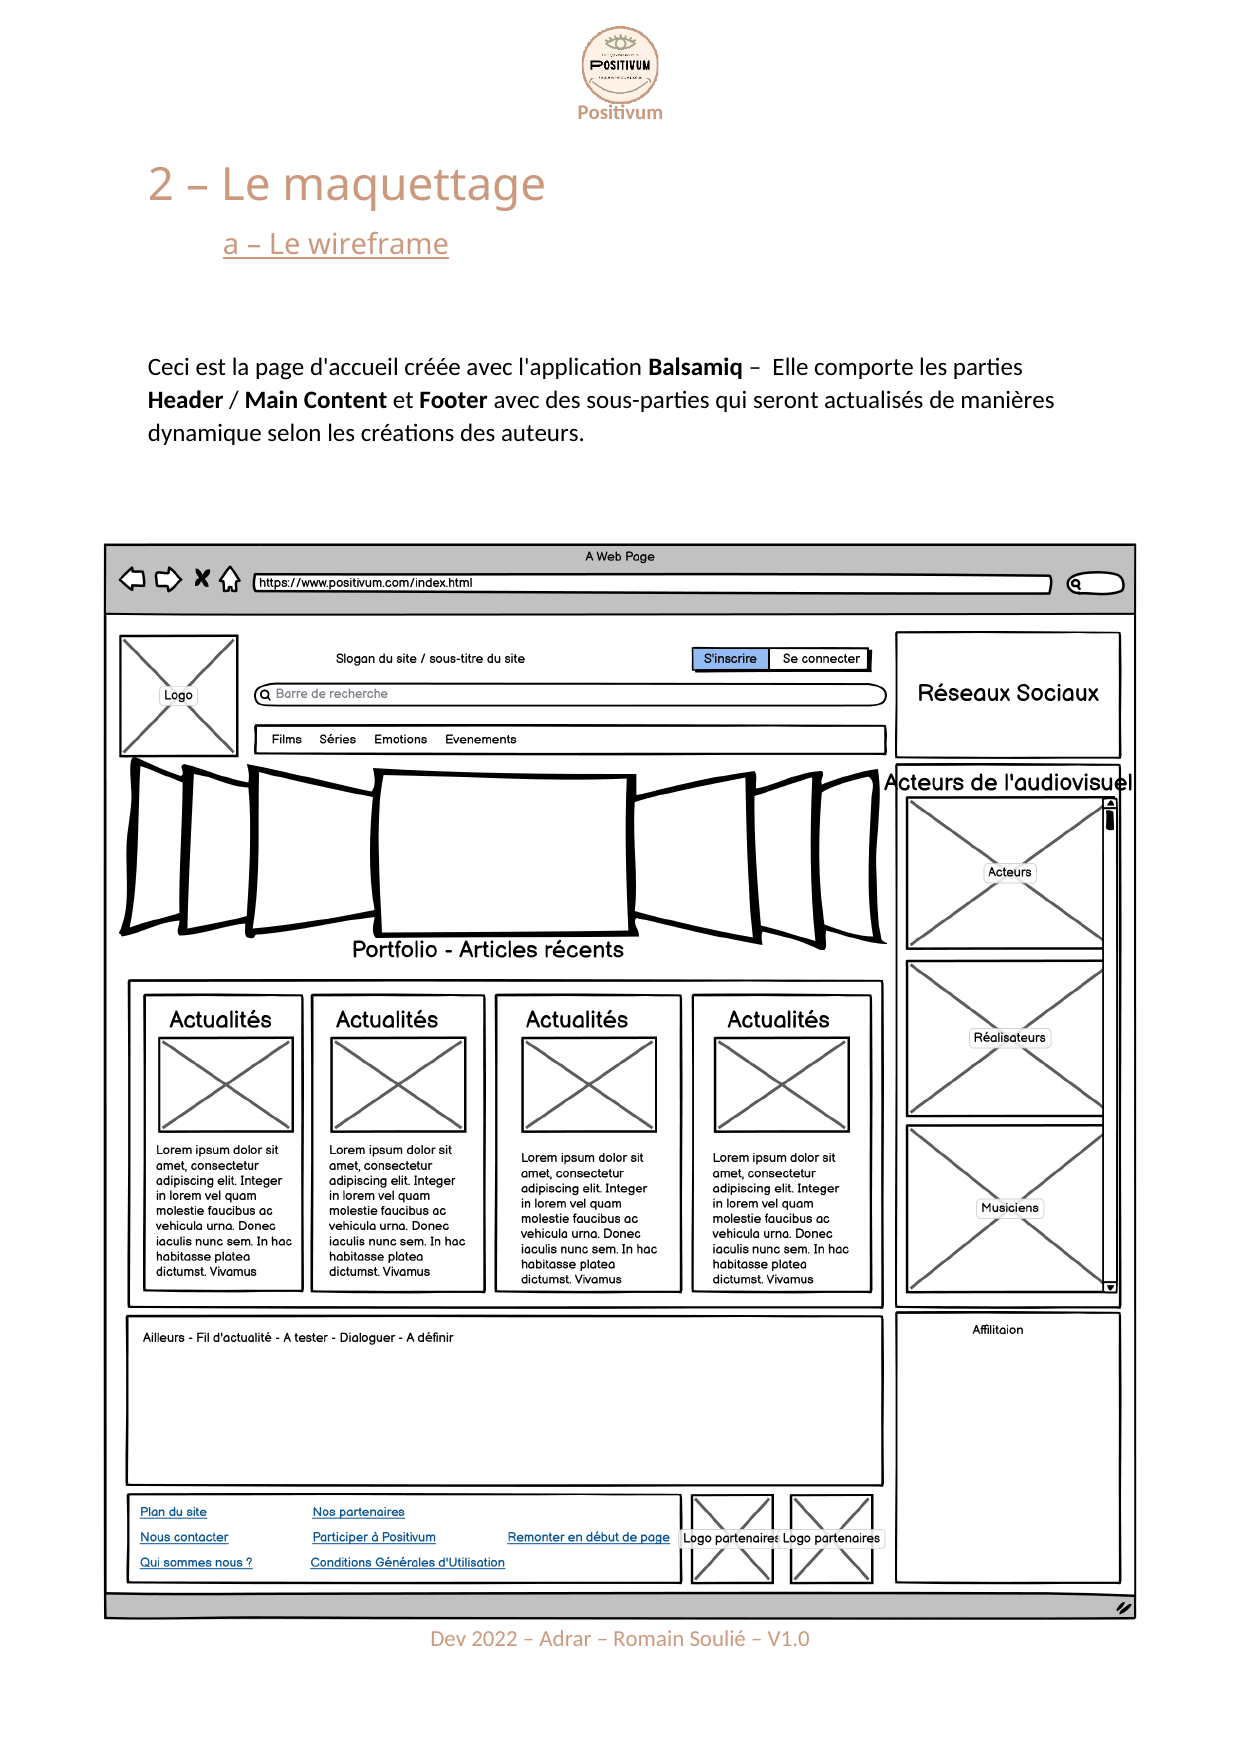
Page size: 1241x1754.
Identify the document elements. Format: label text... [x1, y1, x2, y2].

picture [581, 26, 659, 104]
subtitle a – Le wireframe [223, 223, 1092, 263]
subtitle 2 – Le maquettage [148, 152, 1092, 214]
text Ceci est la page d'accueil créée avec l'application Balsamiq – Elle comporte les parties Header / Main Content et Footer avec des sous-parties qui seront actualisés de manières dynamique selon les créations des auteurs. [148, 352, 1092, 448]
picture [103, 543, 1137, 1620]
